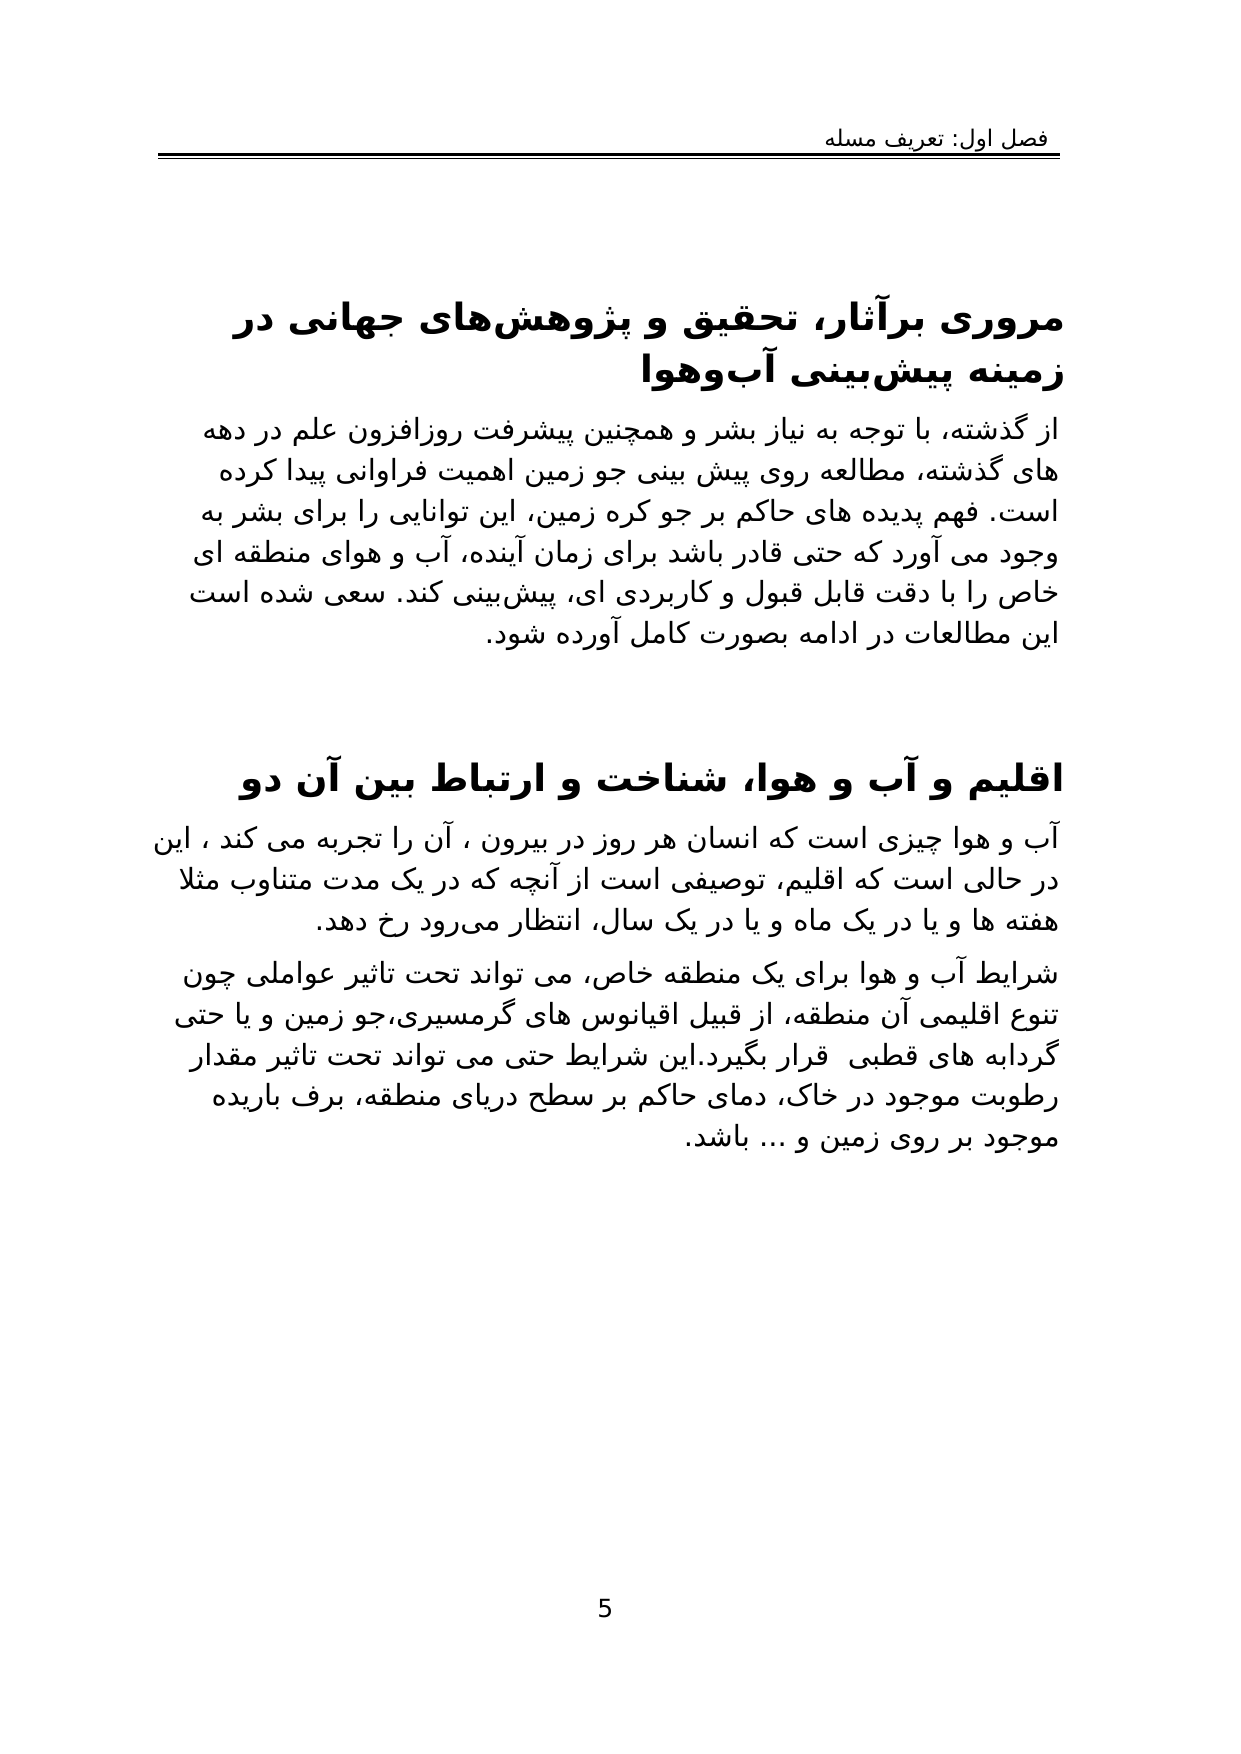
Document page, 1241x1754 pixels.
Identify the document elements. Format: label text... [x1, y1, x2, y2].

text شرایط آب و هوا برای یک منطقه خاص، می تواند تحت تاثیر عواملی چون تنوع اقلیمی آن منطقه، از قبیل اقیانوس های گرمسیری،جو زمین و یا حتی گردابه های قطبی قرار بگیرد.این شرایط حتی می تواند تحت تاثیر مقدار رطوبت موجود در خاک، دمای حاکم بر سطح دریای منطقه، برف باریده موجود بر روی زمین و ... باشد. [150, 957, 1060, 1153]
subtitle مروری برآثار، تحقیق و پژوهش‌های جهانی در زمینه پیش‌بینی آب‌وهوا [150, 296, 1066, 392]
subtitle اقلیم و آب و هوا، شناخت و ارتباط بین آن دو [150, 757, 1066, 801]
text از گذشته، با توجه به نیاز بشر و همچنین پیشرفت روزافزون علم در دهه های گذشته، مطالعه روی پیش بینی جو زمین اهمیت فراوانی پیدا کرده است. فهم پدیده های حاکم بر جو کره زمین، این توانایی را برای بشر به وجود می آورد که حتی قادر باشد برای زمان آینده، آب و هوای منطقه ای خاص را با دقت قابل قبول و کاربردی ای، پیش‌بینی کند. سعی شده است این مطالعات در ادامه بصورت کامل آورده شود. [150, 413, 1060, 650]
text آب و هوا چیزی است که انسان هر روز در بیرون ، آن را تجربه می کند ، این در حالی است که اقلیم، توصیفی است از آنچه که در یک مدت متناوب مثلا هفته ها و یا در یک ماه و یا در یک سال، انتظار می‌رود رخ دهد. [150, 822, 1060, 937]
